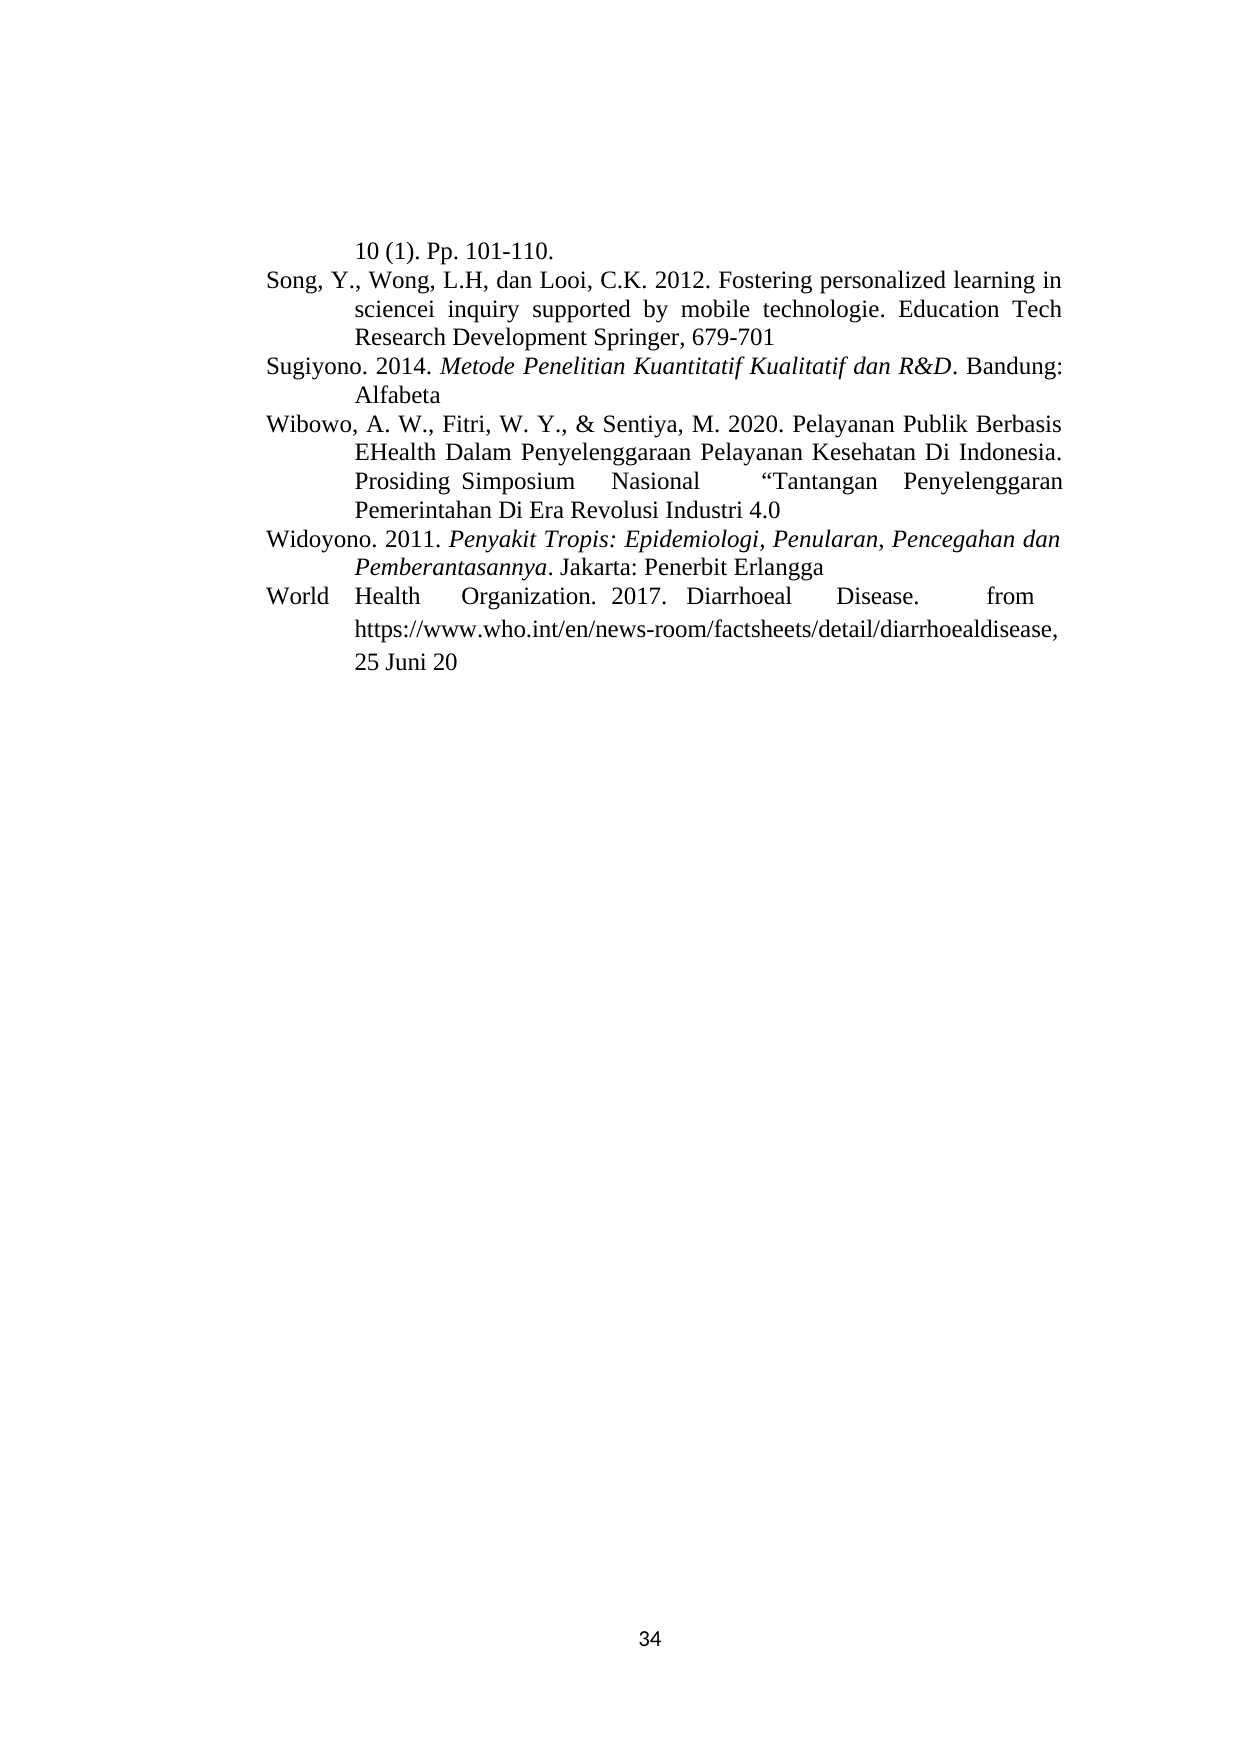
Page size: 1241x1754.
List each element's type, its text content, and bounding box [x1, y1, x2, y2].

text Widoyono. 2011. Penyakit Tropis: Epidemiologi, Penularan, Pencegahan dan Pemberantasannya. Jakarta: Penerbit Erlangga [266, 524, 1063, 581]
text Song, Y., Wong, L.H, dan Looi, C.K. 2012. Fostering personalized learning in sciencei inquiry supported by mobile technologie. Education Tech Research Development Springer, 679-701 [266, 265, 1063, 351]
text World Health Organization. 2017. Diarrhoeal Disease. from https://www.who.int/en/news-room/factsheets/detail/diarrhoealdisease, 25 Juni 20 [266, 581, 1063, 676]
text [266, 236, 1063, 265]
text Wibowo, A. W., Fitri, W. Y., & Sentiya, M. 2020. Pelayanan Publik Berbasis EHealth Dalam Penyelenggaraan Pelayanan Kesehatan Di Indonesia. Prosiding Simposium Nasional “Tantangan Penyelenggaran Pemerintahan Di Era Revolusi Industri 4.0 [266, 409, 1063, 524]
text Sugiyono. 2014. Metode Penelitian Kuantitatif Kualitatif dan R&D. Bandung: Alfabeta [266, 351, 1063, 409]
